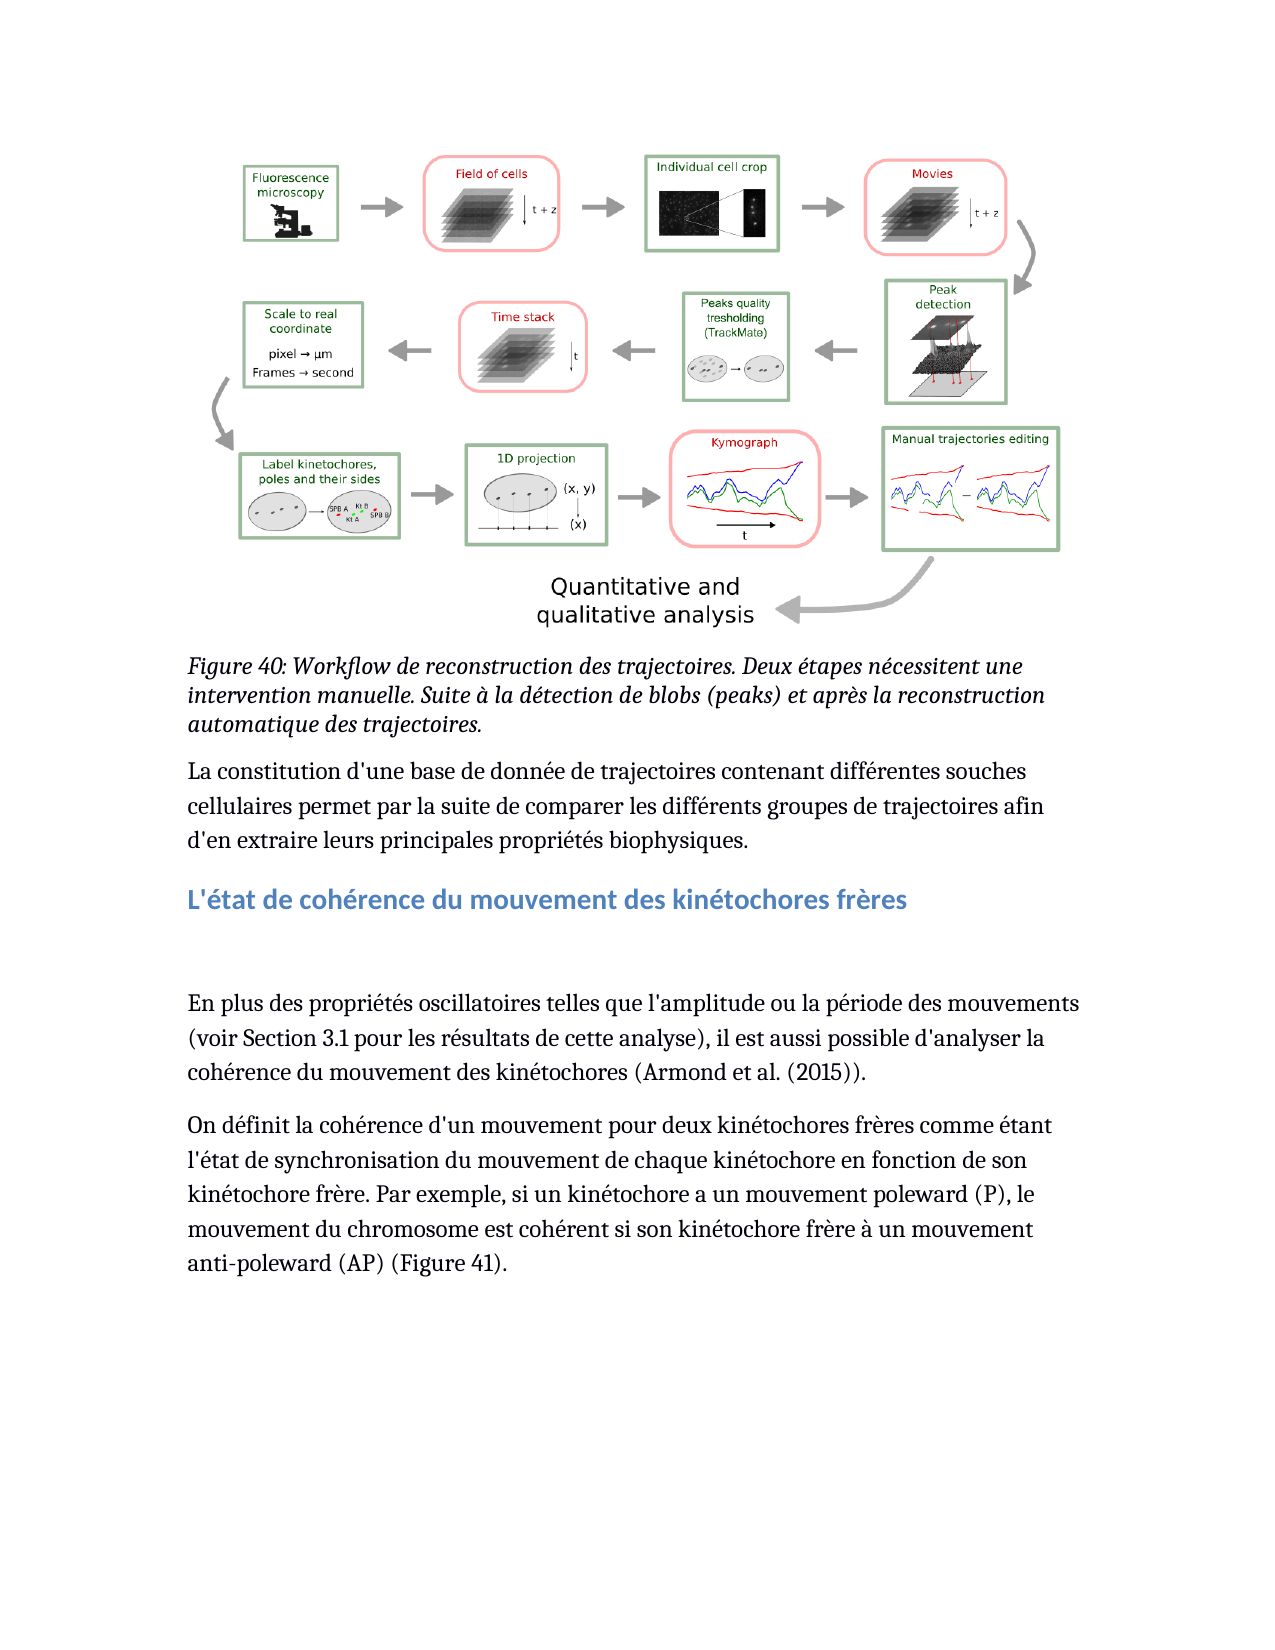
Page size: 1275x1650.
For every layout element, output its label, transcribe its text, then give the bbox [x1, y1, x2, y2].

subtitle L'état de cohérence du mouvement des kinétochores frères [187, 881, 1087, 917]
picture [206, 150, 1065, 632]
text On définit la cohérence d'un mouvement pour deux kinétochores frères comme étant l'état de synchronisation du mouvement de chaque kinétochore en fonction de son kinétochore frère. Par exemple, si un kinétochore a un mouvement poleward (P), le mouvement du chromosome est cohérent si son kinétochore frère à un mouvement anti-poleward (AP) (Figure 41). [187, 1111, 1087, 1278]
text Figure 40: Workflow de reconstruction des trajectoires. Deux étapes nécessitent une intervention manuelle. Suite à la détection de blobs (peaks) et après la reconstruction automatique des trajectoires. [187, 652, 1087, 738]
text En plus des propriétés oscillatoires telles que l'amplitude ou la période des mouvements (voir Section 3.1 pour les résultats de cette analyse), il est aussi possible d'analyser la cohérence du mouvement des kinétochores (Armond et al. (2015)). [187, 989, 1087, 1087]
text La constitution d'une base de donnée de trajectoires contenant différentes souches cellulaires permet par la suite de comparer les différents groupes de trajectoires afin d'en extraire leurs principales propriétés biophysiques. [187, 757, 1087, 855]
